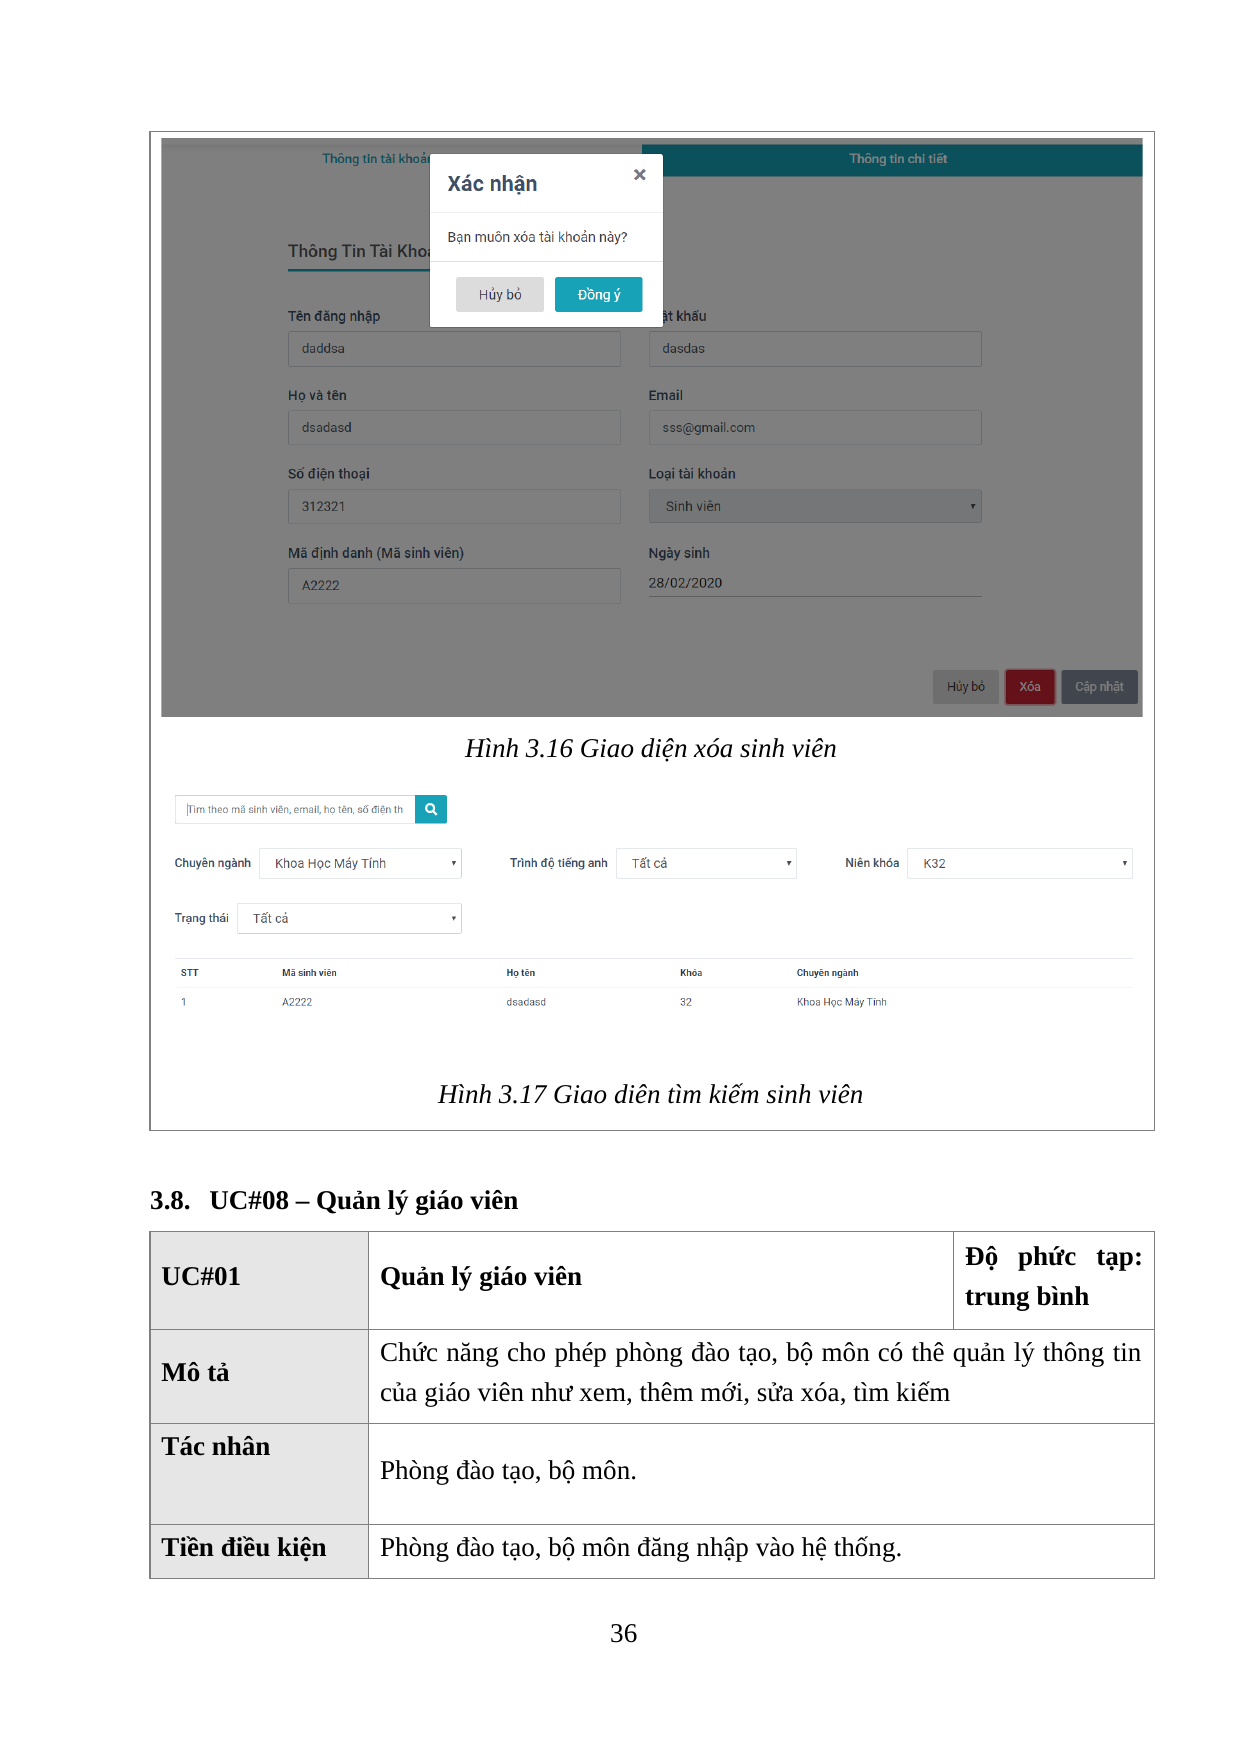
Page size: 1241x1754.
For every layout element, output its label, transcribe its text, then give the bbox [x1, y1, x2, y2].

picture [161, 784, 1143, 1063]
table_cell Phòng đào tạo, bộ môn. [369, 1424, 1154, 1524]
table_cell Tác nhân [151, 1424, 368, 1524]
table_header Quản lý giáo viên [369, 1232, 953, 1329]
table_header UC#01 [151, 1232, 368, 1329]
table_cell Hình 3.14 Giao diện xem danh sách sinh viên Hình 3.15 Giao diện thêm mới sinh viên Hình 3.16 Giao diện xóa sinh viên Hình 3.17 Giao diên tìm kiếm sinh viên [151, 132, 1154, 1130]
table_header Độ phức tạp: trung bình [954, 1232, 1154, 1329]
picture [161, 138, 1143, 717]
table_cell Phòng đào tạo, bộ môn đăng nhập vào hệ thống. [369, 1525, 1154, 1578]
table_cell Tiền điều kiện [151, 1525, 368, 1578]
table_cell Mô tả [151, 1330, 368, 1423]
table_cell Chức năng cho phép phòng đào tạo, bộ môn có thê quản lý thông tin của giáo viên như xem, thêm mới, sửa xóa, tìm kiếm [369, 1330, 1154, 1423]
subtitle UC#08 – Quản lý giáo viên [150, 1184, 1090, 1215]
